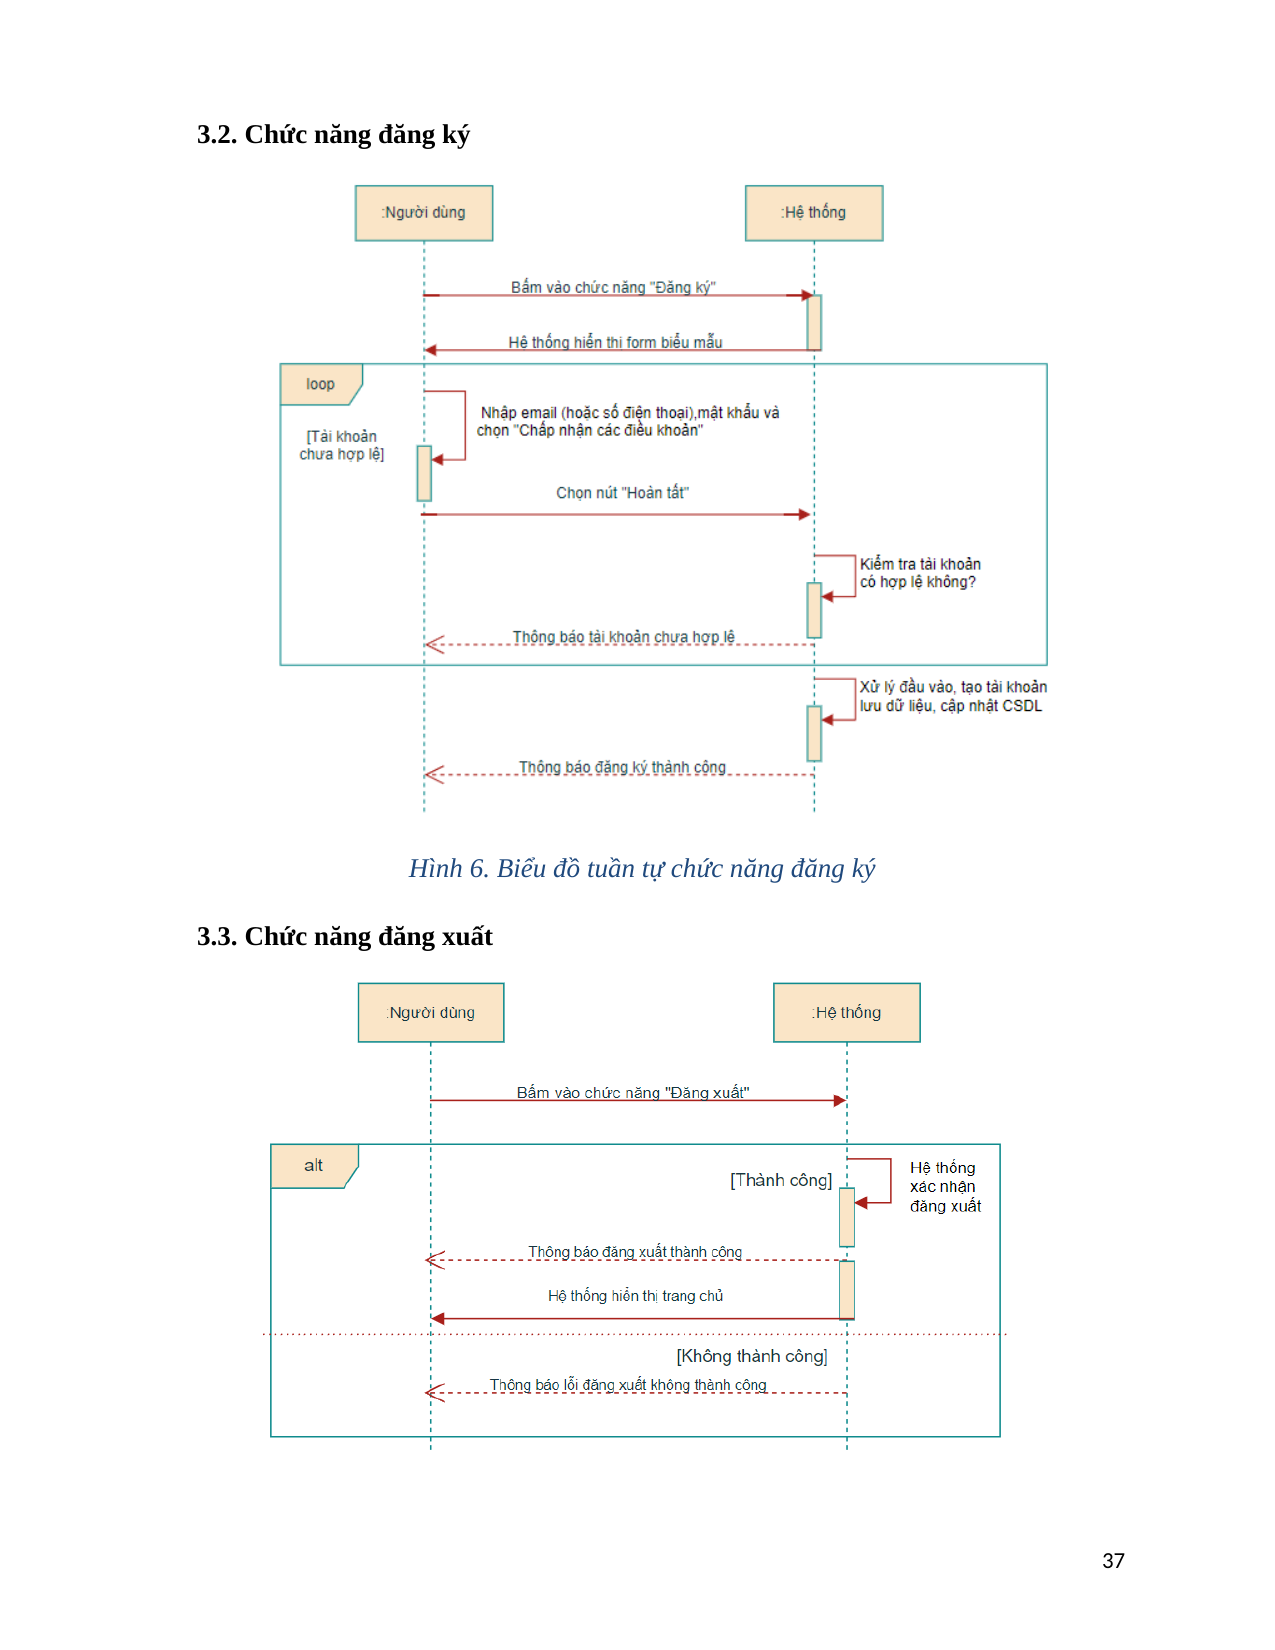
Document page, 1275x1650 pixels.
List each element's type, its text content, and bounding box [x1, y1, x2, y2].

text Hình 6. Biểu đồ tuần tự chức năng đăng ký [159, 853, 1125, 884]
subtitle Chức năng đăng ký [197, 118, 1125, 149]
subtitle Chức năng đăng xuất [197, 920, 1125, 951]
picture [272, 164, 1073, 839]
picture [232, 966, 1052, 1471]
